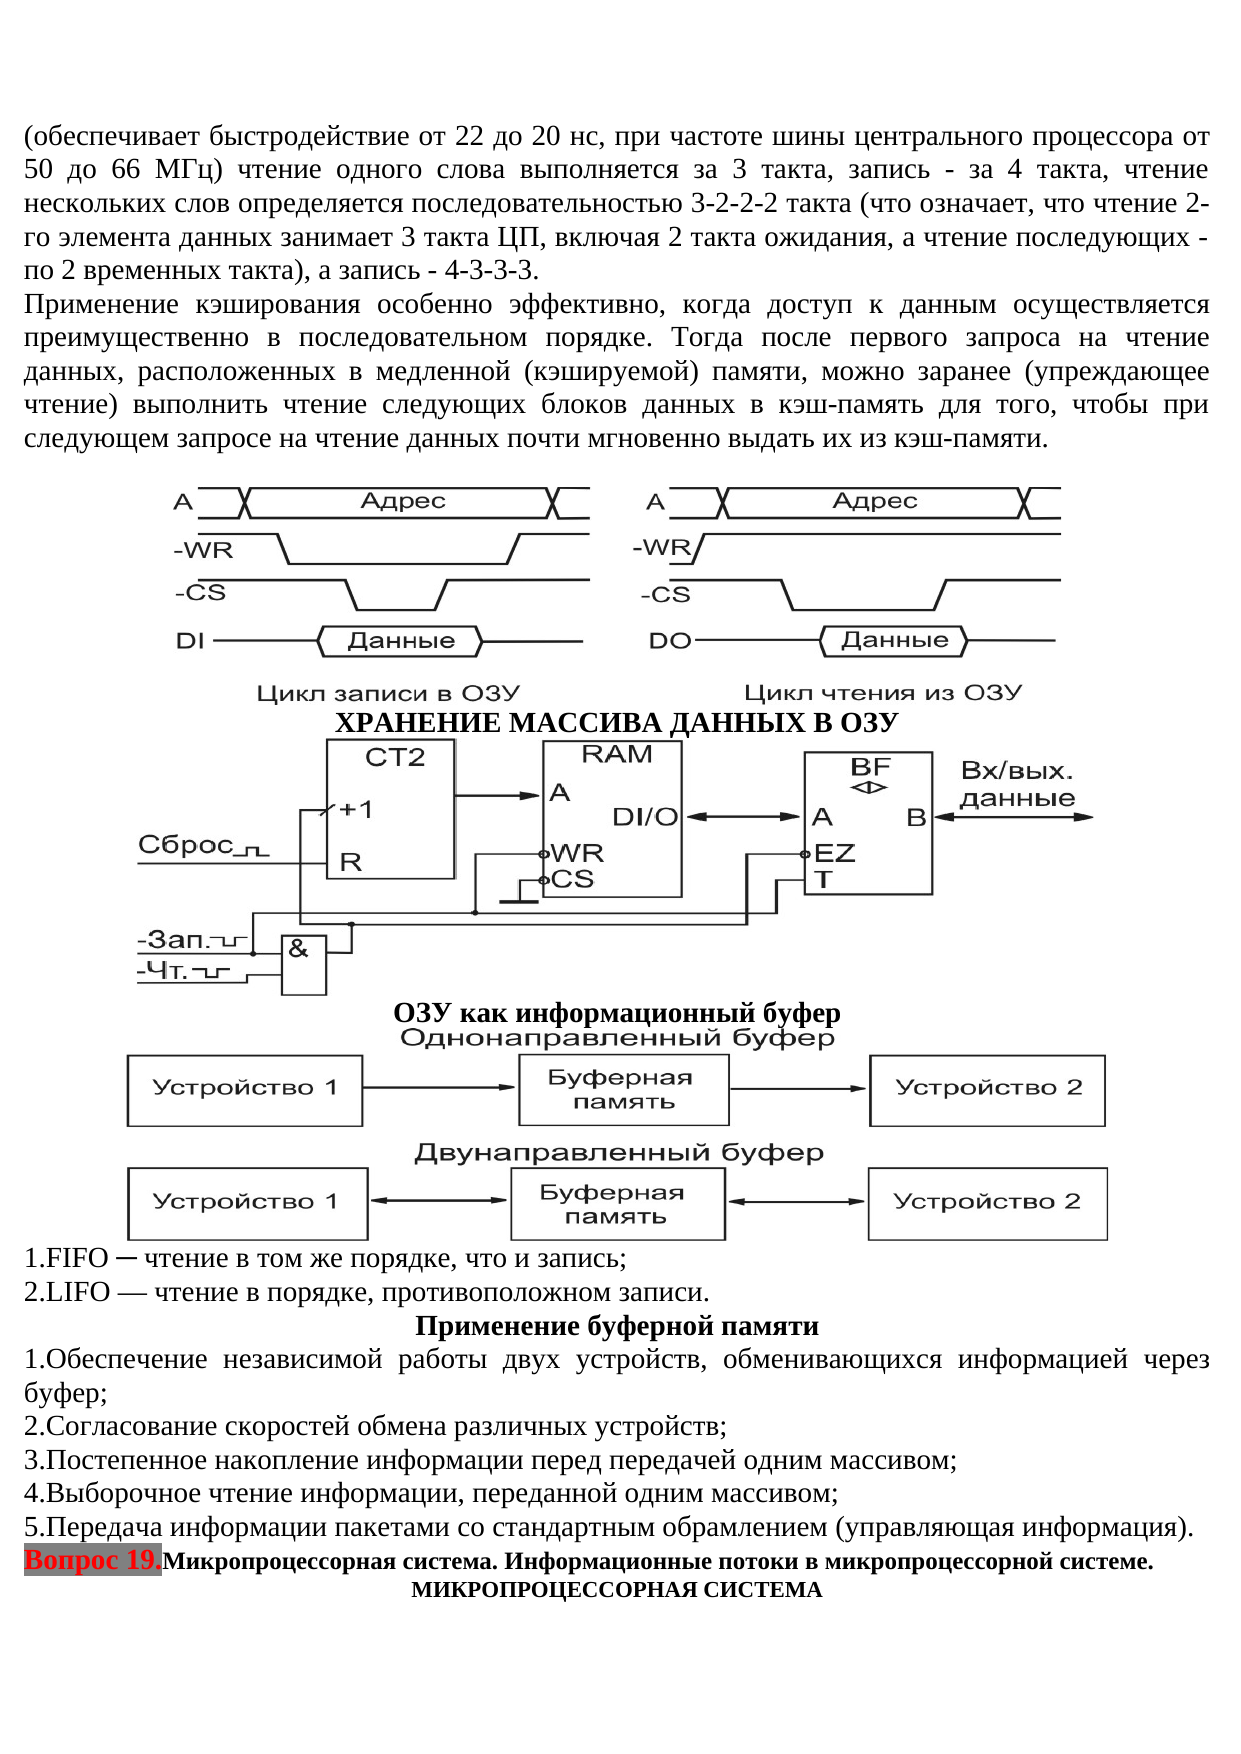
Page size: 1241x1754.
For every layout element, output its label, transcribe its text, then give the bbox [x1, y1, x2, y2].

picture [173, 487, 1062, 705]
text Применение кэширования особенно эффективно, когда доступ к данным осуществляется преимущественно в последовательном порядке. Тогда после первого запроса на чтение данных, расположенных в медленной (кэшируемой) памяти, можно заранее (упреждающее чтение) выполнить чтение следующих блоков данных в кэш-память для того, чтобы при следующем запросе на чтение данных почти мгновенно выдать их из кэш-памяти. [24, 286, 1211, 453]
text 1.FIFO ─ чтение в том же порядке, что и запись; [24, 1241, 1211, 1274]
text Вопрос 19.Микропроцессорная система. Информационные потоки в микропроцессорной системе. [24, 1542, 1211, 1576]
text 2.LIFO — чтение в порядке, противоположном записи. [24, 1274, 1211, 1308]
text МИКРОПРОЦЕССОРНАЯ СИСТЕМА [24, 1576, 1211, 1602]
picture [126, 1028, 1109, 1241]
picture [136, 738, 1099, 996]
text ХРАНЕНИЕ МАССИВА ДАННЫХ В ОЗУ [24, 705, 1211, 738]
text 2.Согласование скоростей обмена различных устройств; [24, 1408, 1211, 1442]
text 3.Постепенное накопление информации перед передачей одним массивом; [24, 1442, 1211, 1475]
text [24, 118, 1211, 286]
text ОЗУ как информационный буфер [24, 995, 1211, 1029]
text 4.Выборочное чтение информации, переданной одним массивом; [24, 1475, 1211, 1509]
text 1.Обеспечение независимой работы двух устройств, обменивающихся информацией через буфер; [24, 1341, 1211, 1408]
text Применение буферной памяти [24, 1308, 1211, 1341]
text 5.Передача информации пакетами со стандартным обрамлением (управляющая информация). [24, 1509, 1211, 1542]
